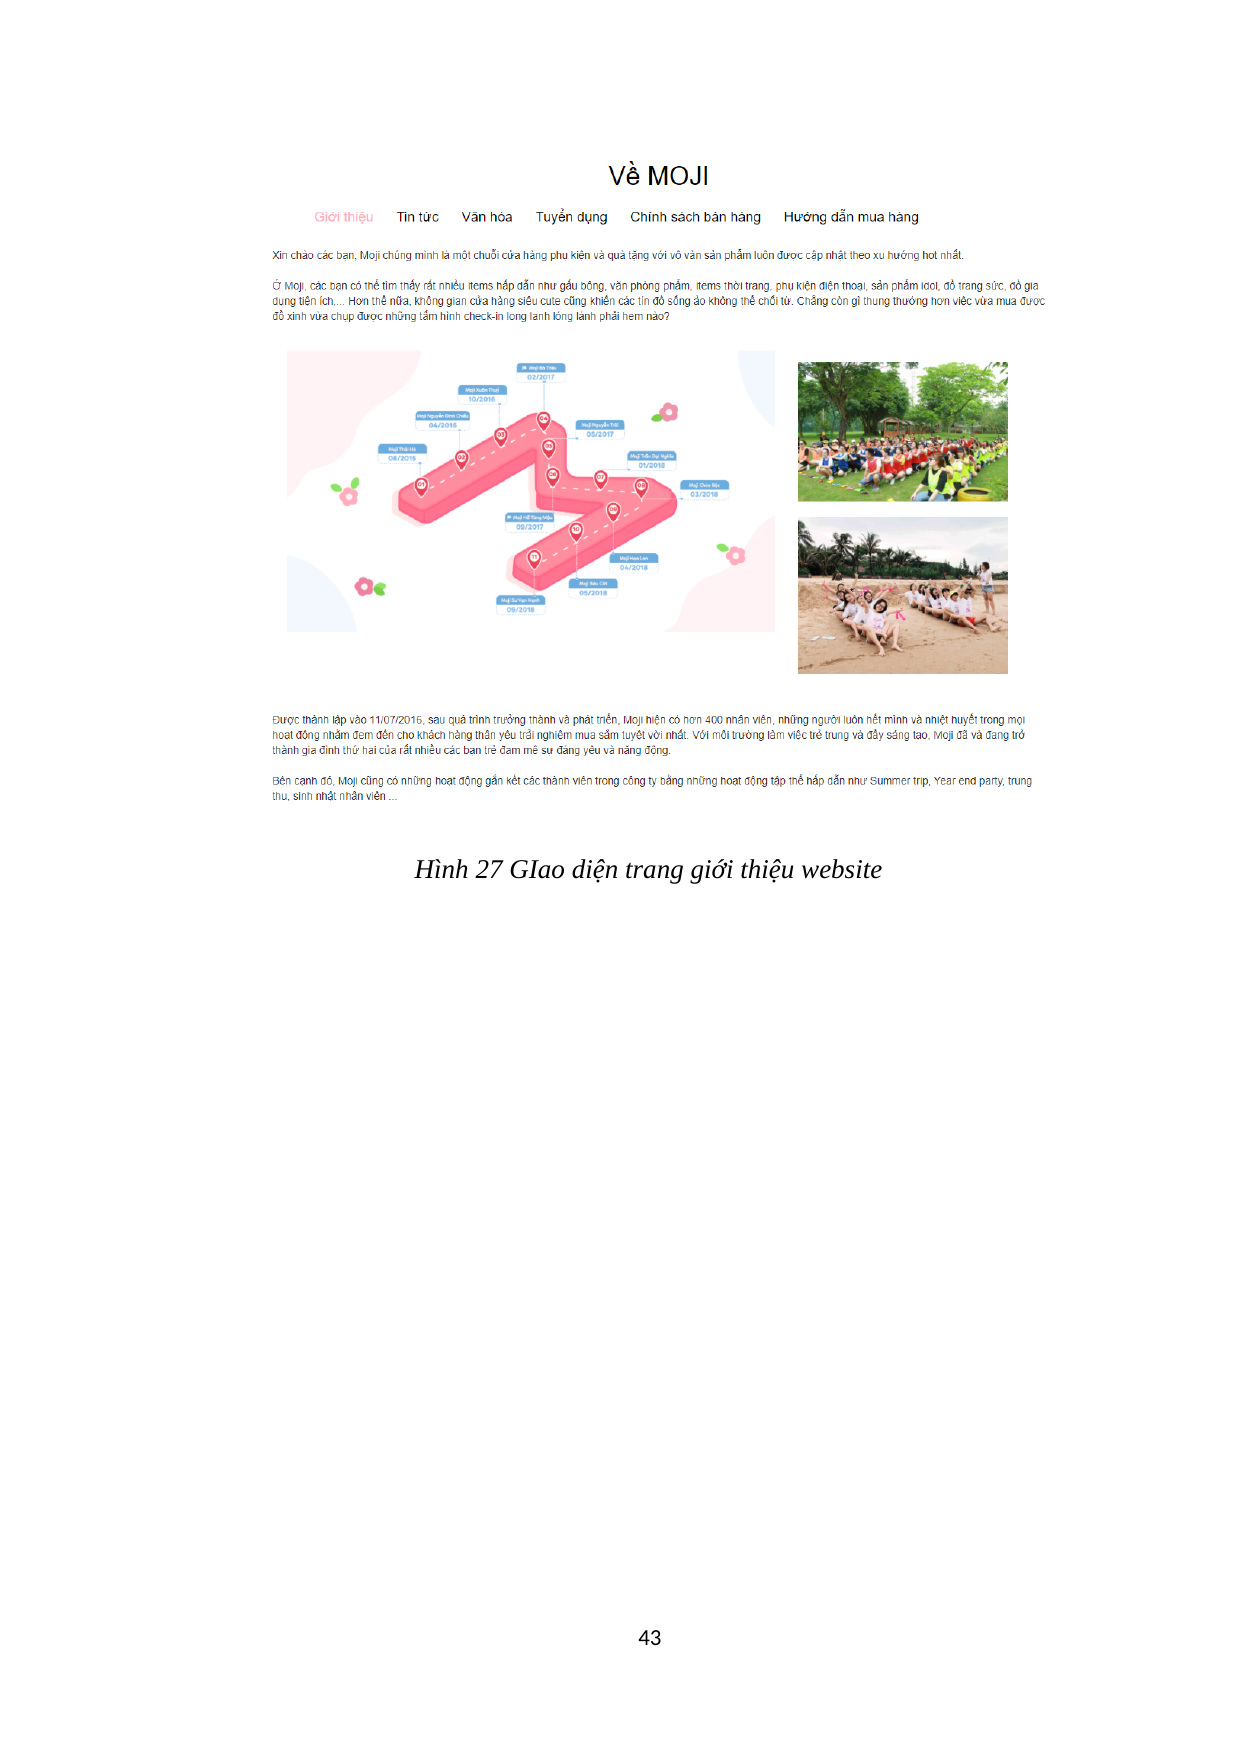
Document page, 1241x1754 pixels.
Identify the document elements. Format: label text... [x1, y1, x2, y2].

text Hình 27 GIao diện trang giới thiệu website [177, 853, 1122, 884]
picture [177, 118, 1134, 823]
